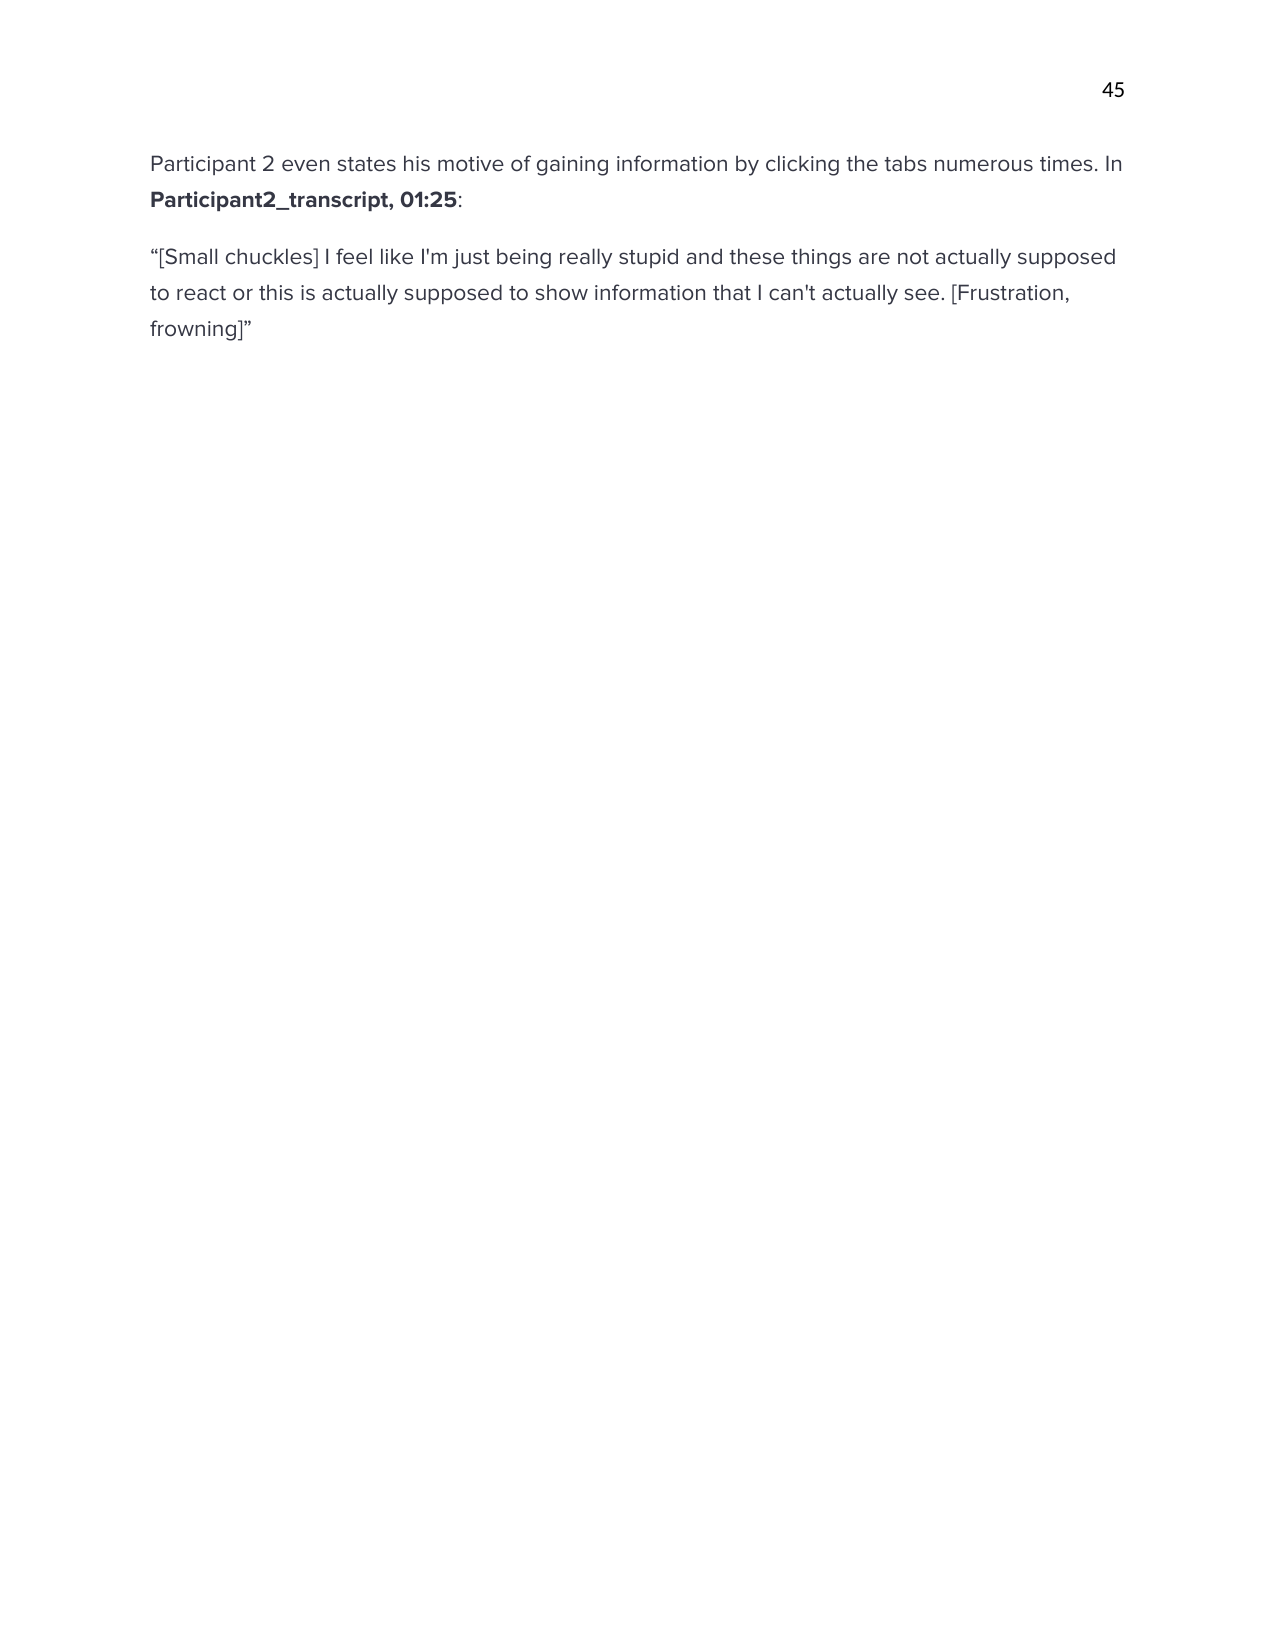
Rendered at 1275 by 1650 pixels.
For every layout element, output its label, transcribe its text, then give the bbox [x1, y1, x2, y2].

text “[Small chuckles] I feel like I'm just being really stupid and these things are not actually supposed to react or this is actually supposed to show information that I can't actually see. [Frustration, frowning]” [150, 243, 1125, 344]
text Participant 2 even states his motive of gaining information by clicking the tabs numerous times. In Participant2_transcript, 01:25: [150, 150, 1125, 214]
